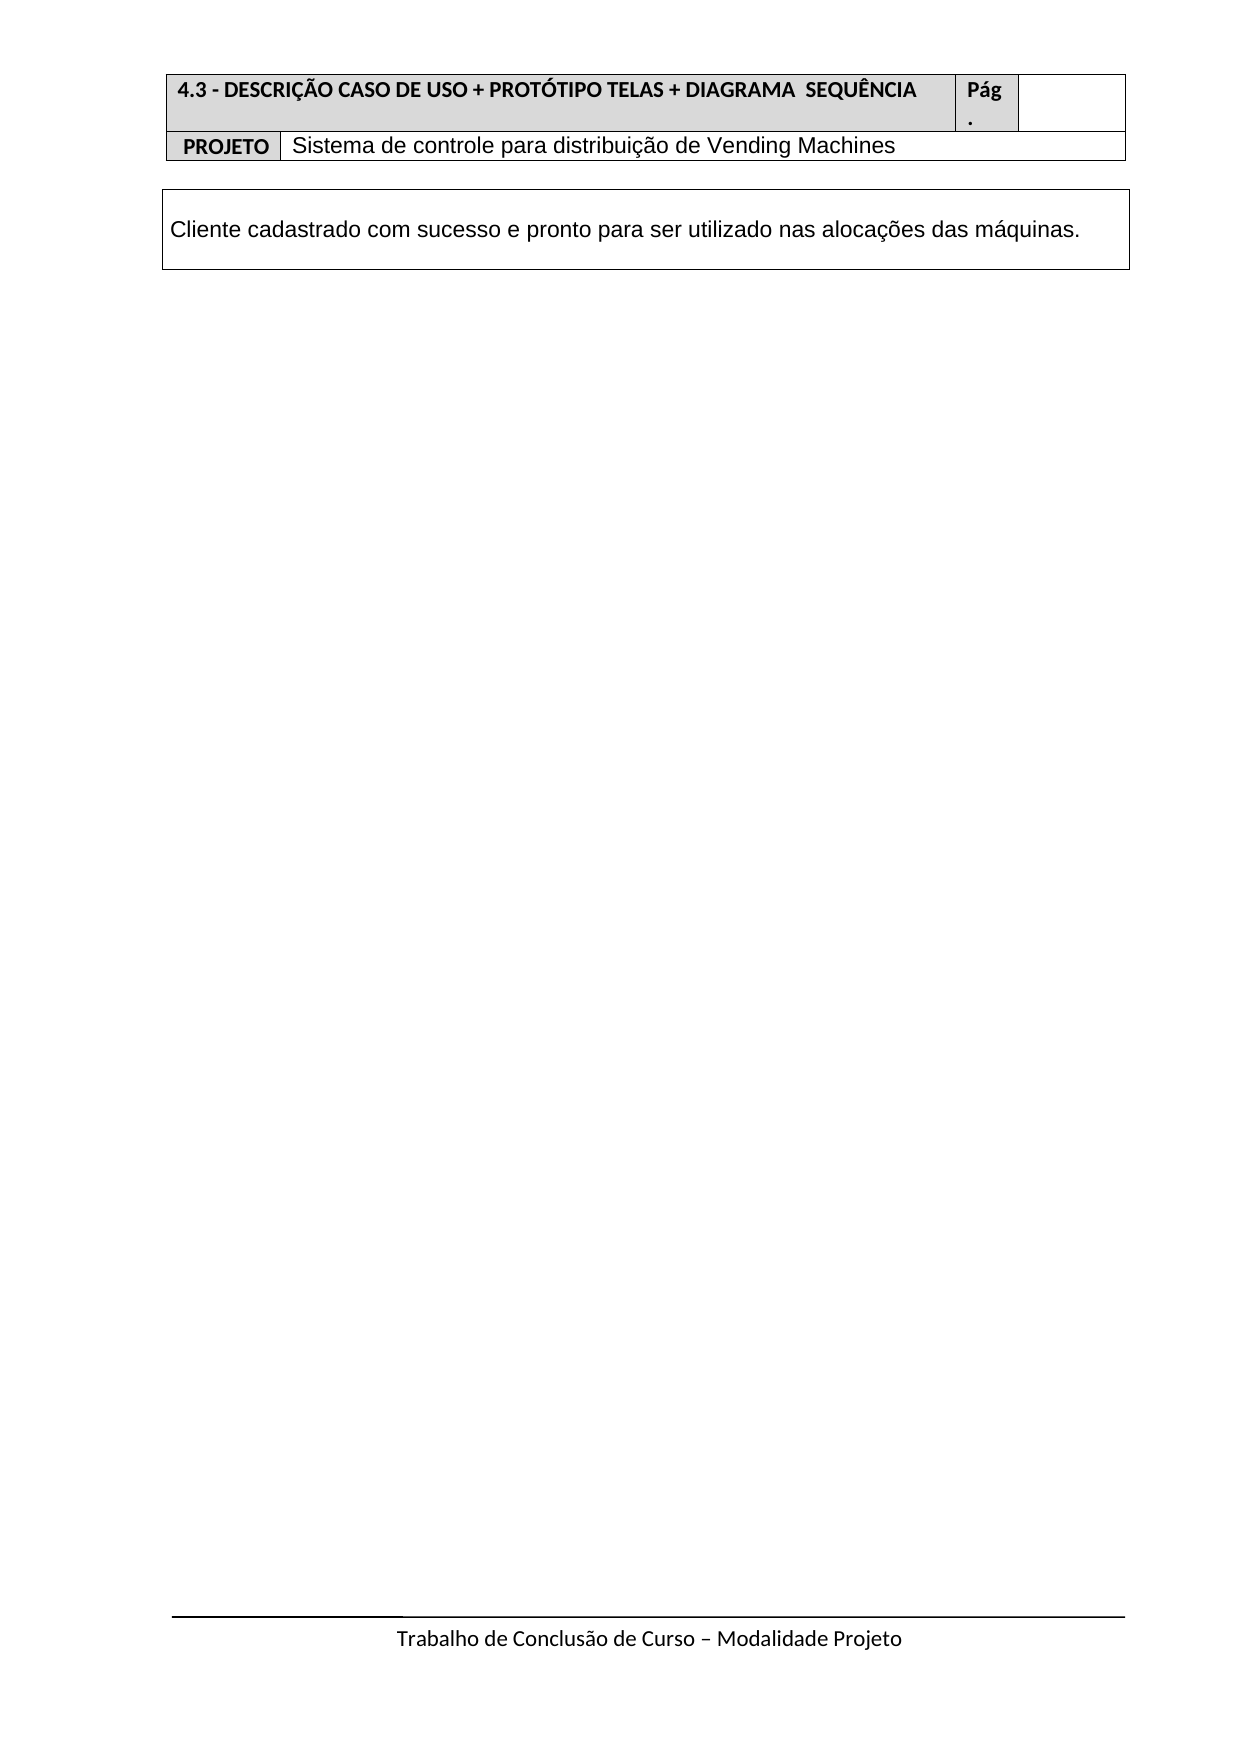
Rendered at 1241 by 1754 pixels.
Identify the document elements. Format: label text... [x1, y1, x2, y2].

table_cell Cliente cadastrado com sucesso e pronto para ser utilizado nas alocações das máquinas. [163, 190, 1129, 269]
